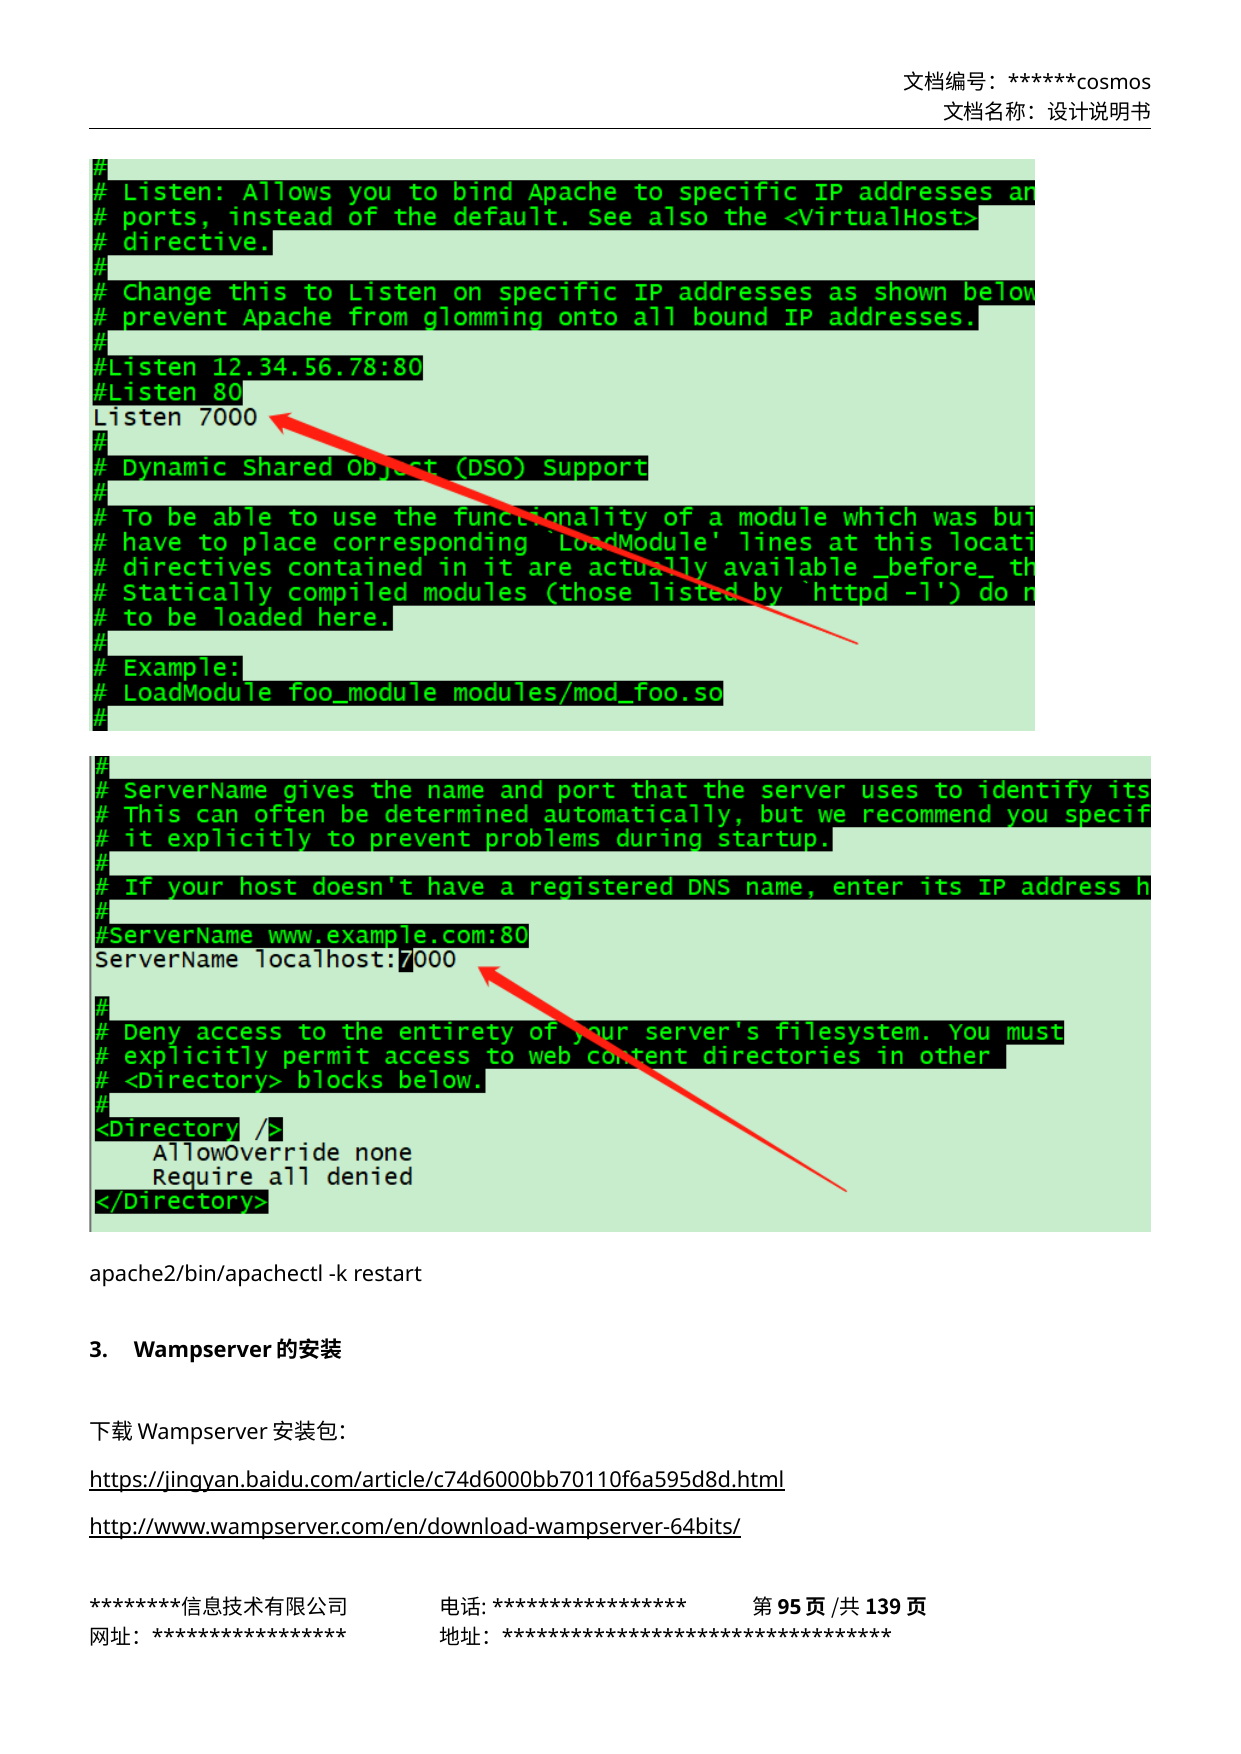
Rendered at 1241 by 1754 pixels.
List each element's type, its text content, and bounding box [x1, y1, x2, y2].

text 下载Wampserver安装包： [89, 1414, 1151, 1447]
picture [89, 159, 1035, 731]
text http://www.wampserver.com/en/download-wampserver-64bits/ [89, 1510, 1151, 1542]
text https://jingyan.baidu.com/article/c74d6000bb70110f6a595d8d.html [89, 1462, 1151, 1495]
subtitle Wampserver的安装 [89, 1331, 1151, 1364]
text apache2/bin/apachectl -k restart [89, 1257, 1151, 1289]
picture [89, 756, 1151, 1232]
